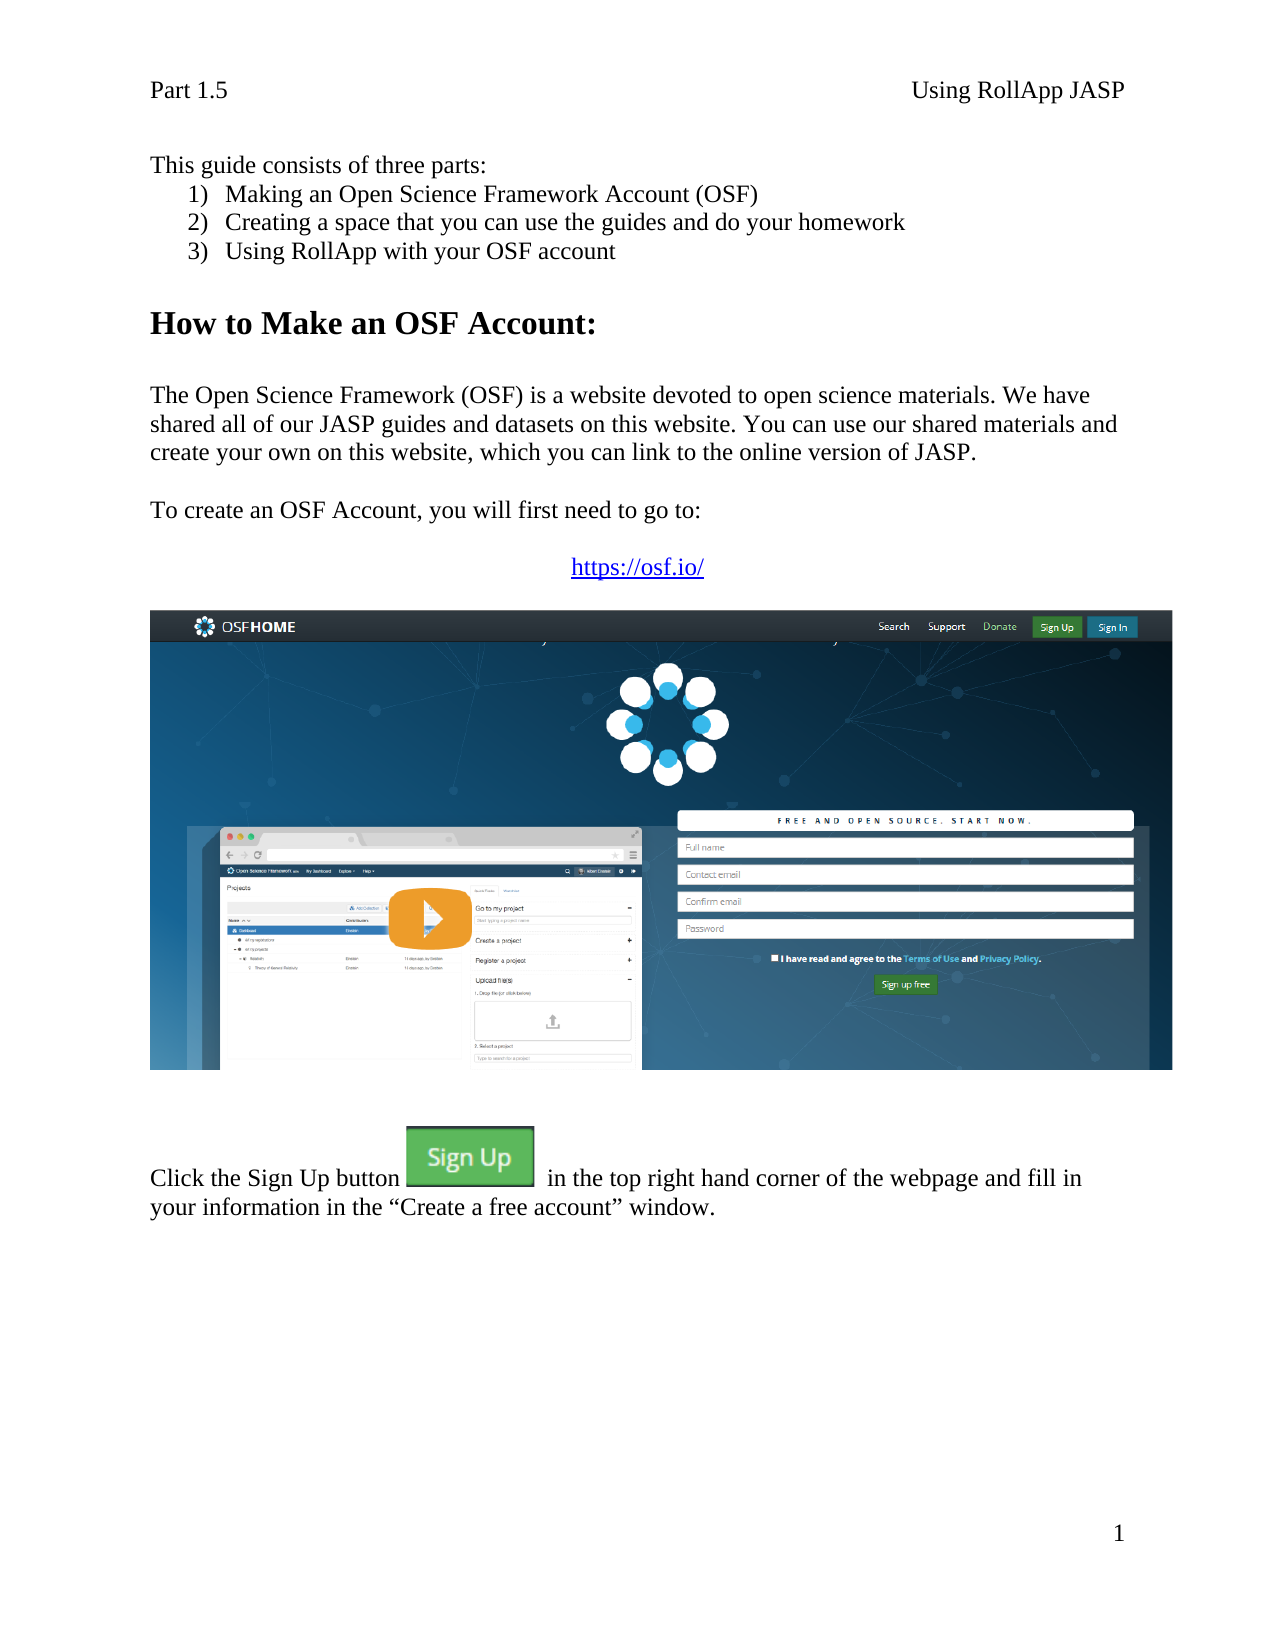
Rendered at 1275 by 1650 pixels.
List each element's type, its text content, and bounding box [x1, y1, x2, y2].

list Using RollApp with your OSF account [187, 236, 1125, 265]
text How to Make an OSF Account: [150, 303, 1125, 342]
text To create an OSF Account, you will first need to go to: [150, 495, 1125, 524]
text The Open Science Framework (OSF) is a website devoted to open science materials. We have shared all of our JASP guides and datasets on this website. You can use our shared materials and create your own on this website, which you can link to the online version of JASP. [150, 380, 1125, 466]
text https://osf.io/ [150, 552, 1125, 581]
text This guide consists of three parts: [150, 150, 1125, 179]
text Click the Sign Up button in the top right hand corner of the webpage and fill in your information in the “Create a free account” window. [150, 1127, 1125, 1220]
list Creating a space that you can use the guides and do your homework [187, 207, 1125, 236]
picture [406, 1126, 535, 1187]
picture [150, 610, 1173, 1070]
list Making an Open Science Framework Account (OSF) [187, 179, 1125, 207]
